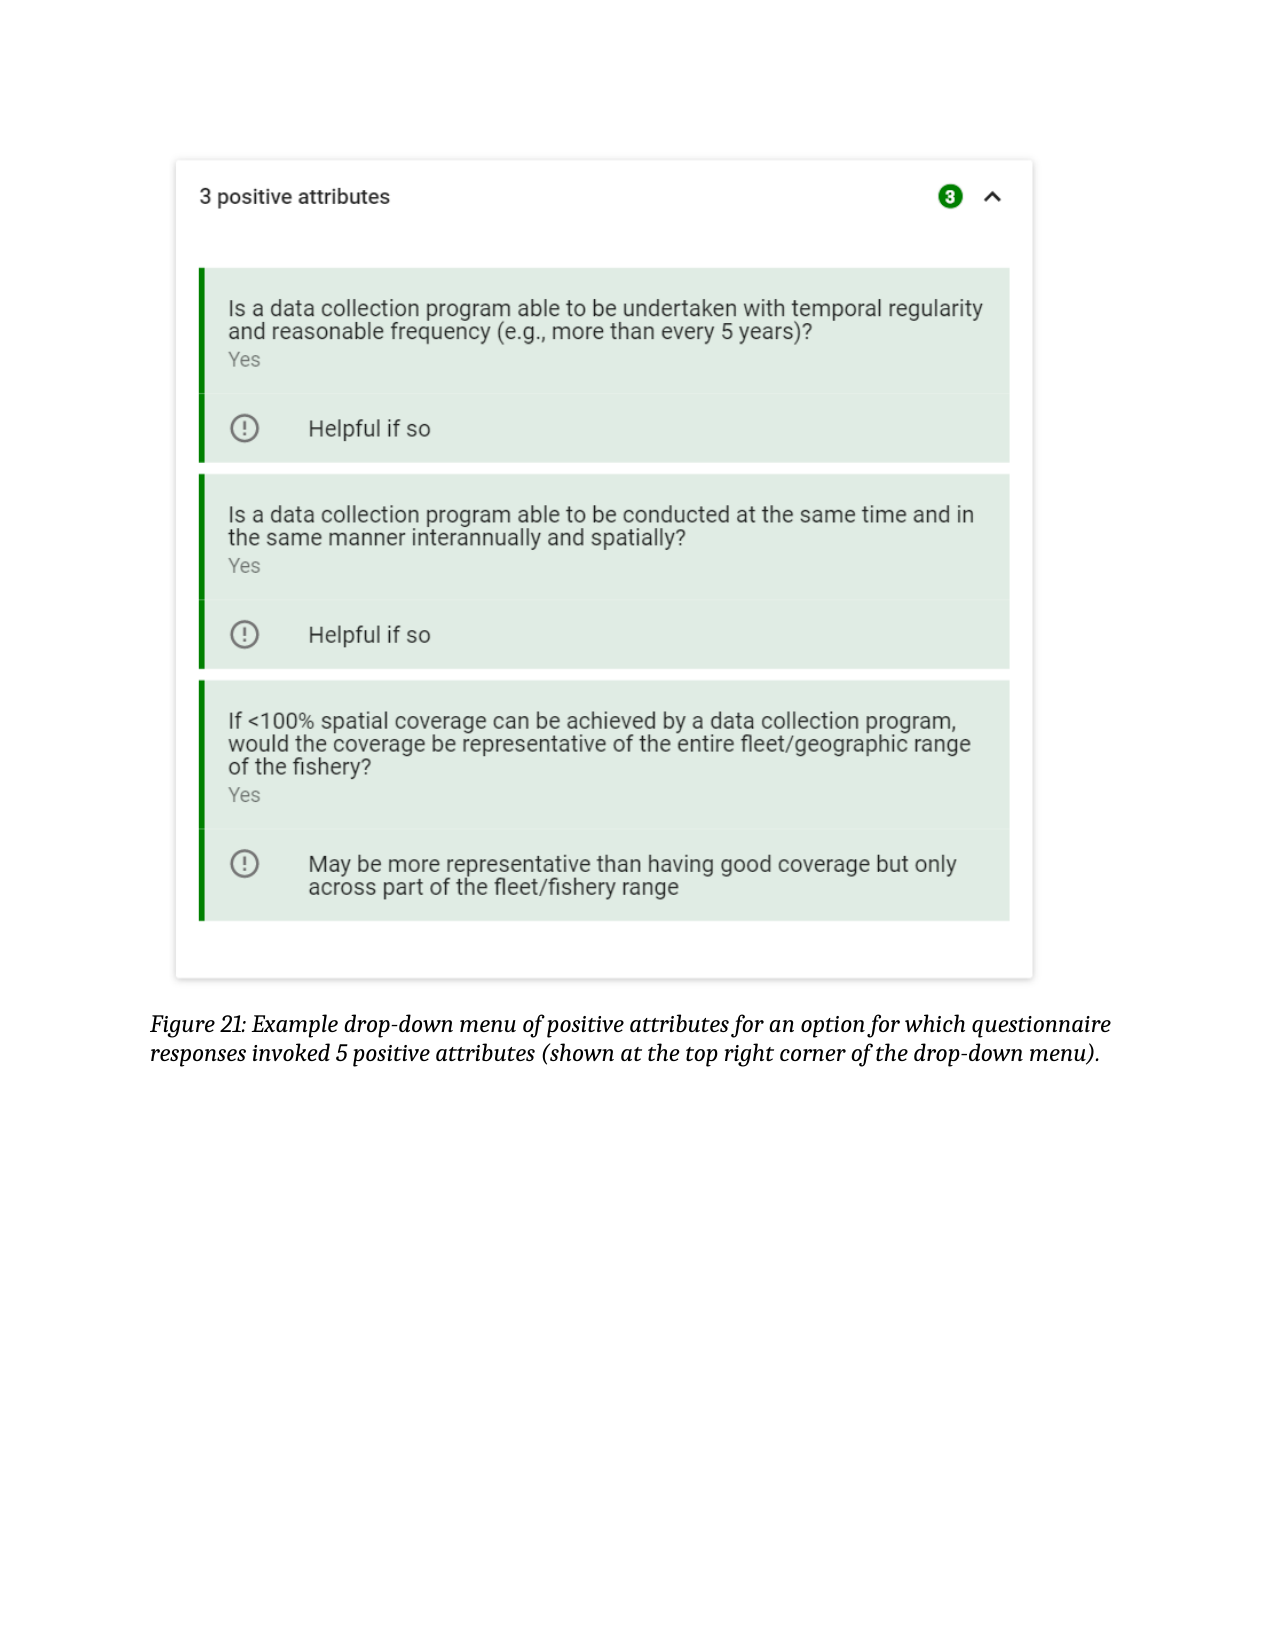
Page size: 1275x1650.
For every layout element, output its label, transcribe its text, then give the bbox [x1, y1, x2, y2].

picture [168, 150, 1044, 990]
text Figure 21: Example drop-down menu of positive attributes for an option for which questionnaire responses invoked 5 positive attributes (shown at the top right corner of the drop-down menu). [150, 1010, 1125, 1068]
